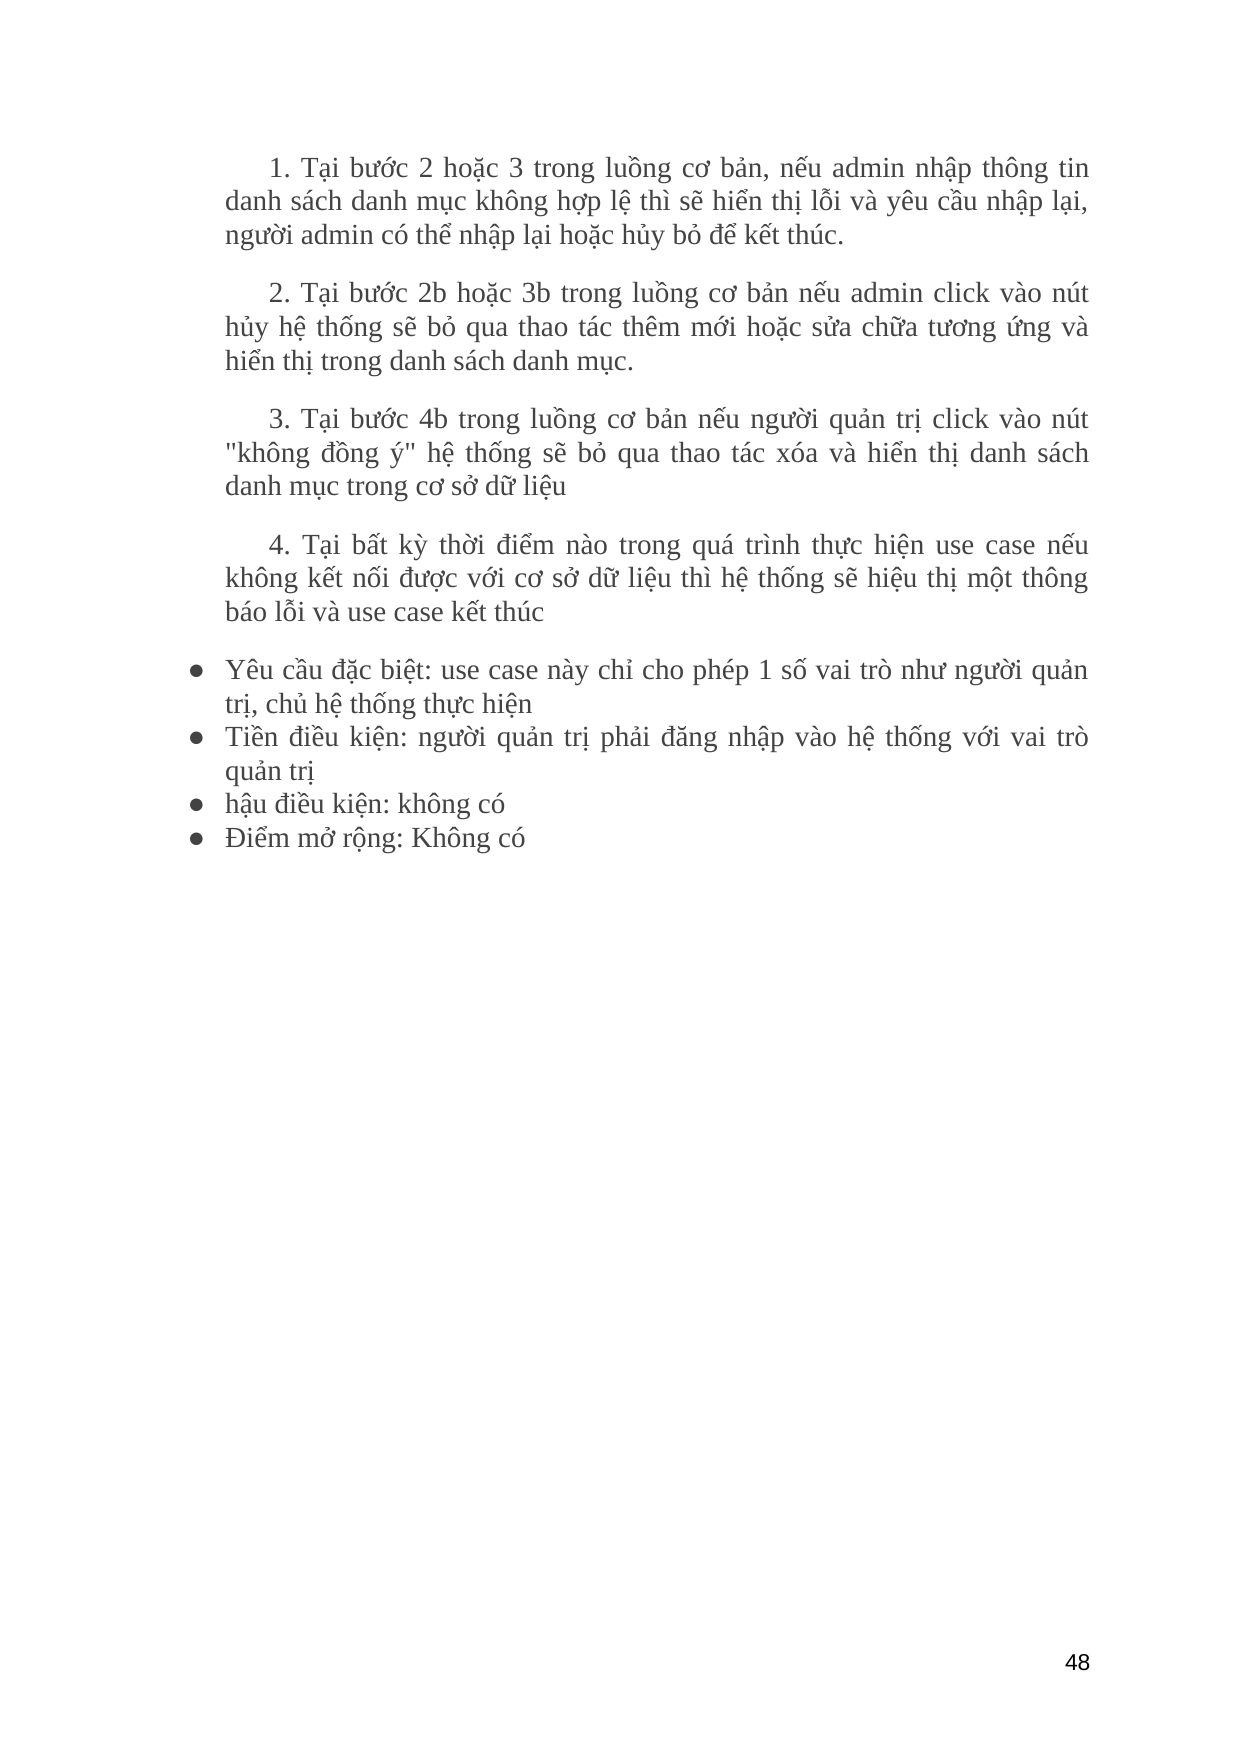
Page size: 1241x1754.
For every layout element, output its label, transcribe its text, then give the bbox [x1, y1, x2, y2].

text 2. Tại bước 2b hoặc 3b trong luồng cơ bản nếu admin click vào nút hủy hệ thống sẽ bỏ qua thao tác thêm mới hoặc sửa chữa tương ứng và hiển thị trong danh sách danh mục. [225, 276, 1090, 376]
text 1. Tại bước 2 hoặc 3 trong luồng cơ bản, nếu admin nhập thông tin danh sách danh mục không hợp lệ thì sẽ hiển thị lỗi và yêu cầu nhập lại, người admin có thể nhập lại hoặc hủy bỏ để kết thúc. [225, 150, 1090, 251]
list Điểm mở rộng: Không có [187, 820, 1090, 854]
list hậu điều kiện: không có [187, 787, 1090, 820]
text 4. Tại bất kỳ thời điểm nào trong quá trình thực hiện use case nếu không kết nối được với cơ sở dữ liệu thì hệ thống sẽ hiệu thị một thông báo lỗi và use case kết thúc [225, 527, 1090, 627]
list Yêu cầu đặc biệt: use case này chỉ cho phép 1 số vai trò như người quản trị, chủ hệ thống thực hiện [187, 652, 1090, 719]
text 3. Tại bước 4b trong luồng cơ bản nếu người quản trị click vào nút "không đồng ý" hệ thống sẽ bỏ qua thao tác xóa và hiển thị danh sách danh mục trong cơ sở dữ liệu [225, 401, 1090, 502]
list Tiền điều kiện: người quản trị phải đăng nhập vào hệ thống với vai trò quản trị [187, 719, 1090, 787]
